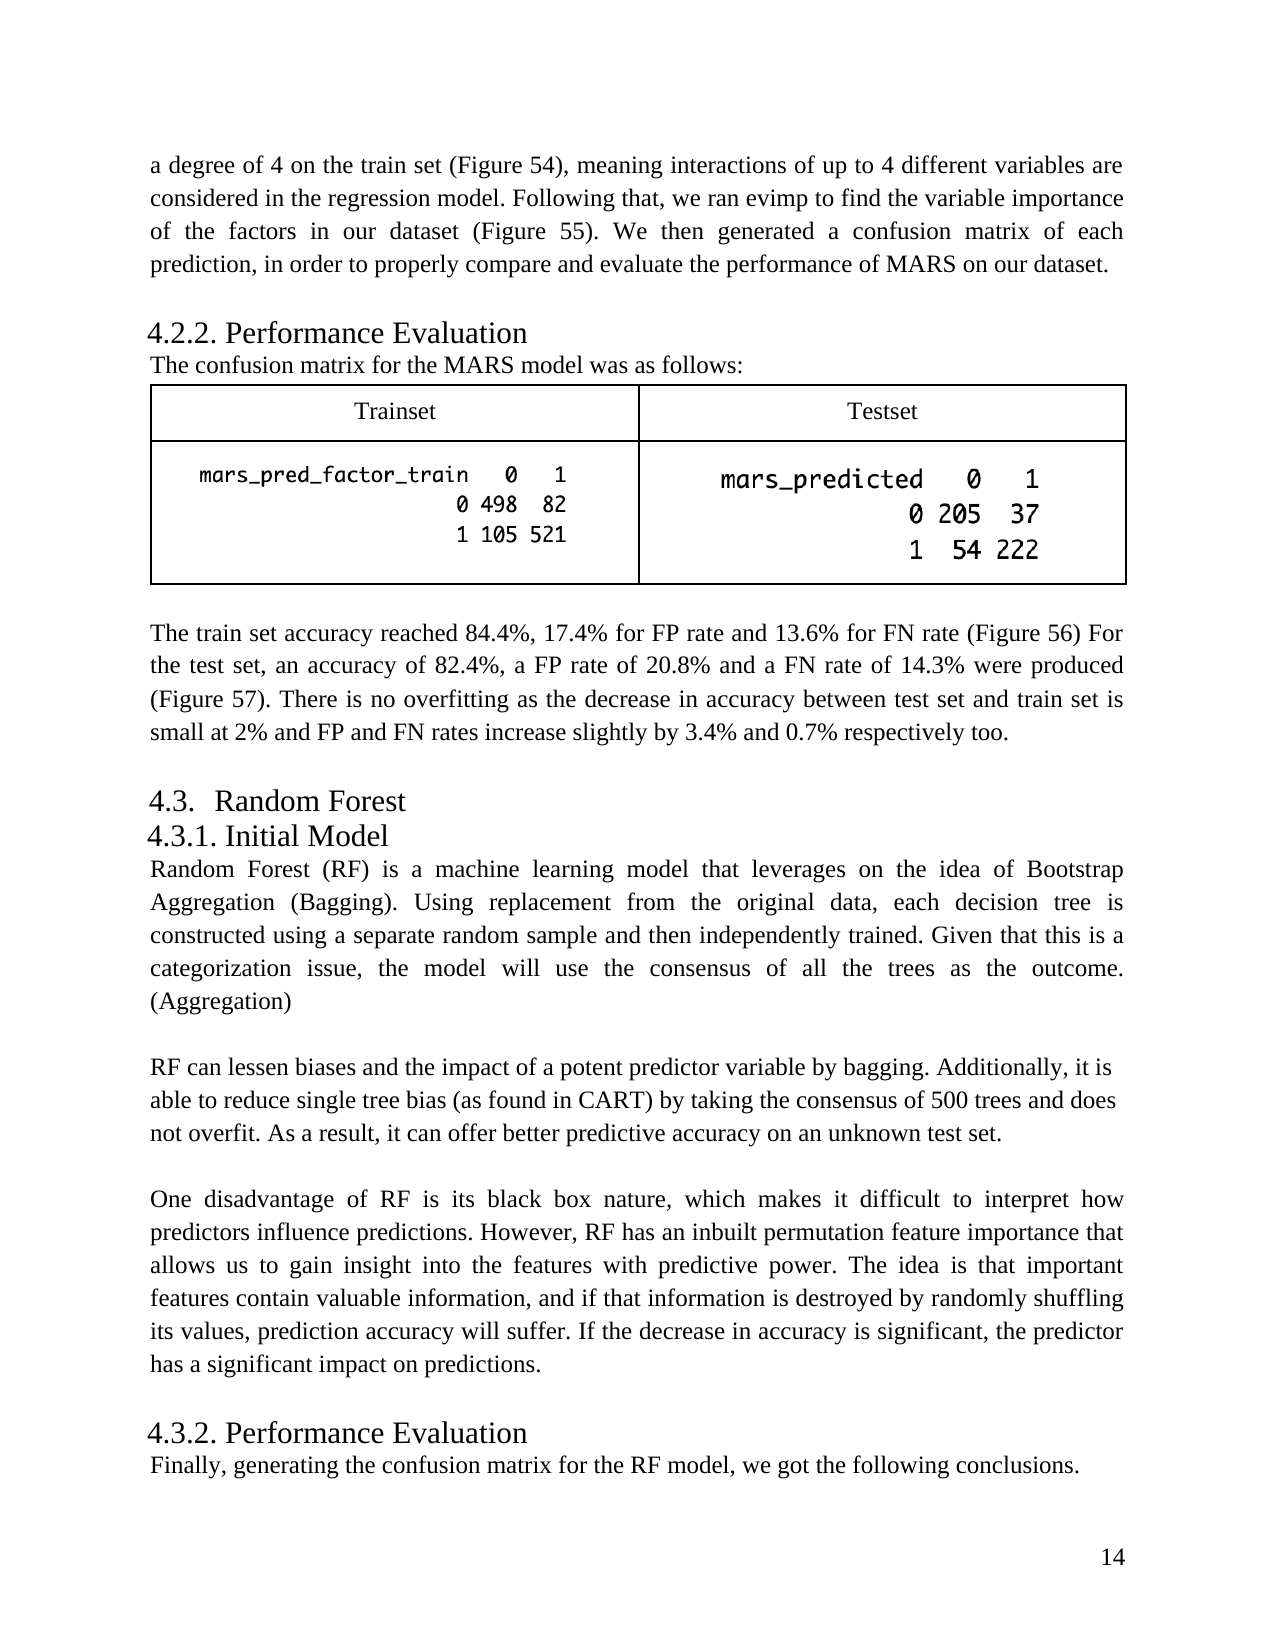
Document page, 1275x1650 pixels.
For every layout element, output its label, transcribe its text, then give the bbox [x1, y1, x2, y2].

subtitle Initial Model [150, 818, 1125, 854]
picture [713, 452, 1052, 568]
text The confusion matrix for the MARS model was as follows: [150, 351, 1125, 379]
picture [194, 452, 595, 550]
subtitle Performance Evaluation [150, 315, 1125, 351]
table_cell [152, 442, 638, 582]
text The train set accuracy reached 84.4%, 17.4% for FP rate and 13.6% for FN rate (Figure 56) For the test set, an accuracy of 82.4%, a FP rate of 20.8% and a FN rate of 14.3% were produced (Figure 57). There is no overfitting as the decrease in accuracy between test set and train set is small at 2% and FP and FN rates increase slightly by 3.4% and 0.7% respectively too. [150, 618, 1125, 745]
subtitle Random Forest [195, 783, 1125, 818]
text RF can lessen biases and the impact of a potent predictor variable by bagging. Additionally, it is able to reduce single tree bias (as found in CART) by taking the consensus of 500 trees and does not overfit. As a result, it can offer better predictive accuracy on an unknown test set. [150, 1052, 1125, 1147]
text Random Forest (RF) is a machine learning model that leverages on the idea of Bootstrap Aggregation (Bagging). Using replacement from the original data, each decision tree is constructed using a separate random sample and then independently trained. Given that this is a categorization issue, the model will use the consensus of all the trees as the outcome. (Aggregation) [150, 854, 1125, 1014]
subtitle Performance Evaluation [150, 1415, 1125, 1451]
text One disadvantage of RF is its black box nature, which makes it difficult to interpret how predictors influence predictions. However, RF has an inbuilt permutation feature importance that allows us to gain insight into the features with predictive power. The idea is that important features contain valuable information, and if that information is destroyed by randomly shuffling its values, prediction accuracy will suffer. If the decrease in accuracy is significant, the predictor has a significant impact on predictions. [150, 1184, 1125, 1378]
text Finally, generating the confusion matrix for the RF model, we got the following conclusions. [150, 1451, 1125, 1479]
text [150, 150, 1125, 278]
table_header Testset [640, 386, 1125, 439]
table_cell [640, 442, 1125, 582]
table_header Trainset [152, 386, 638, 439]
